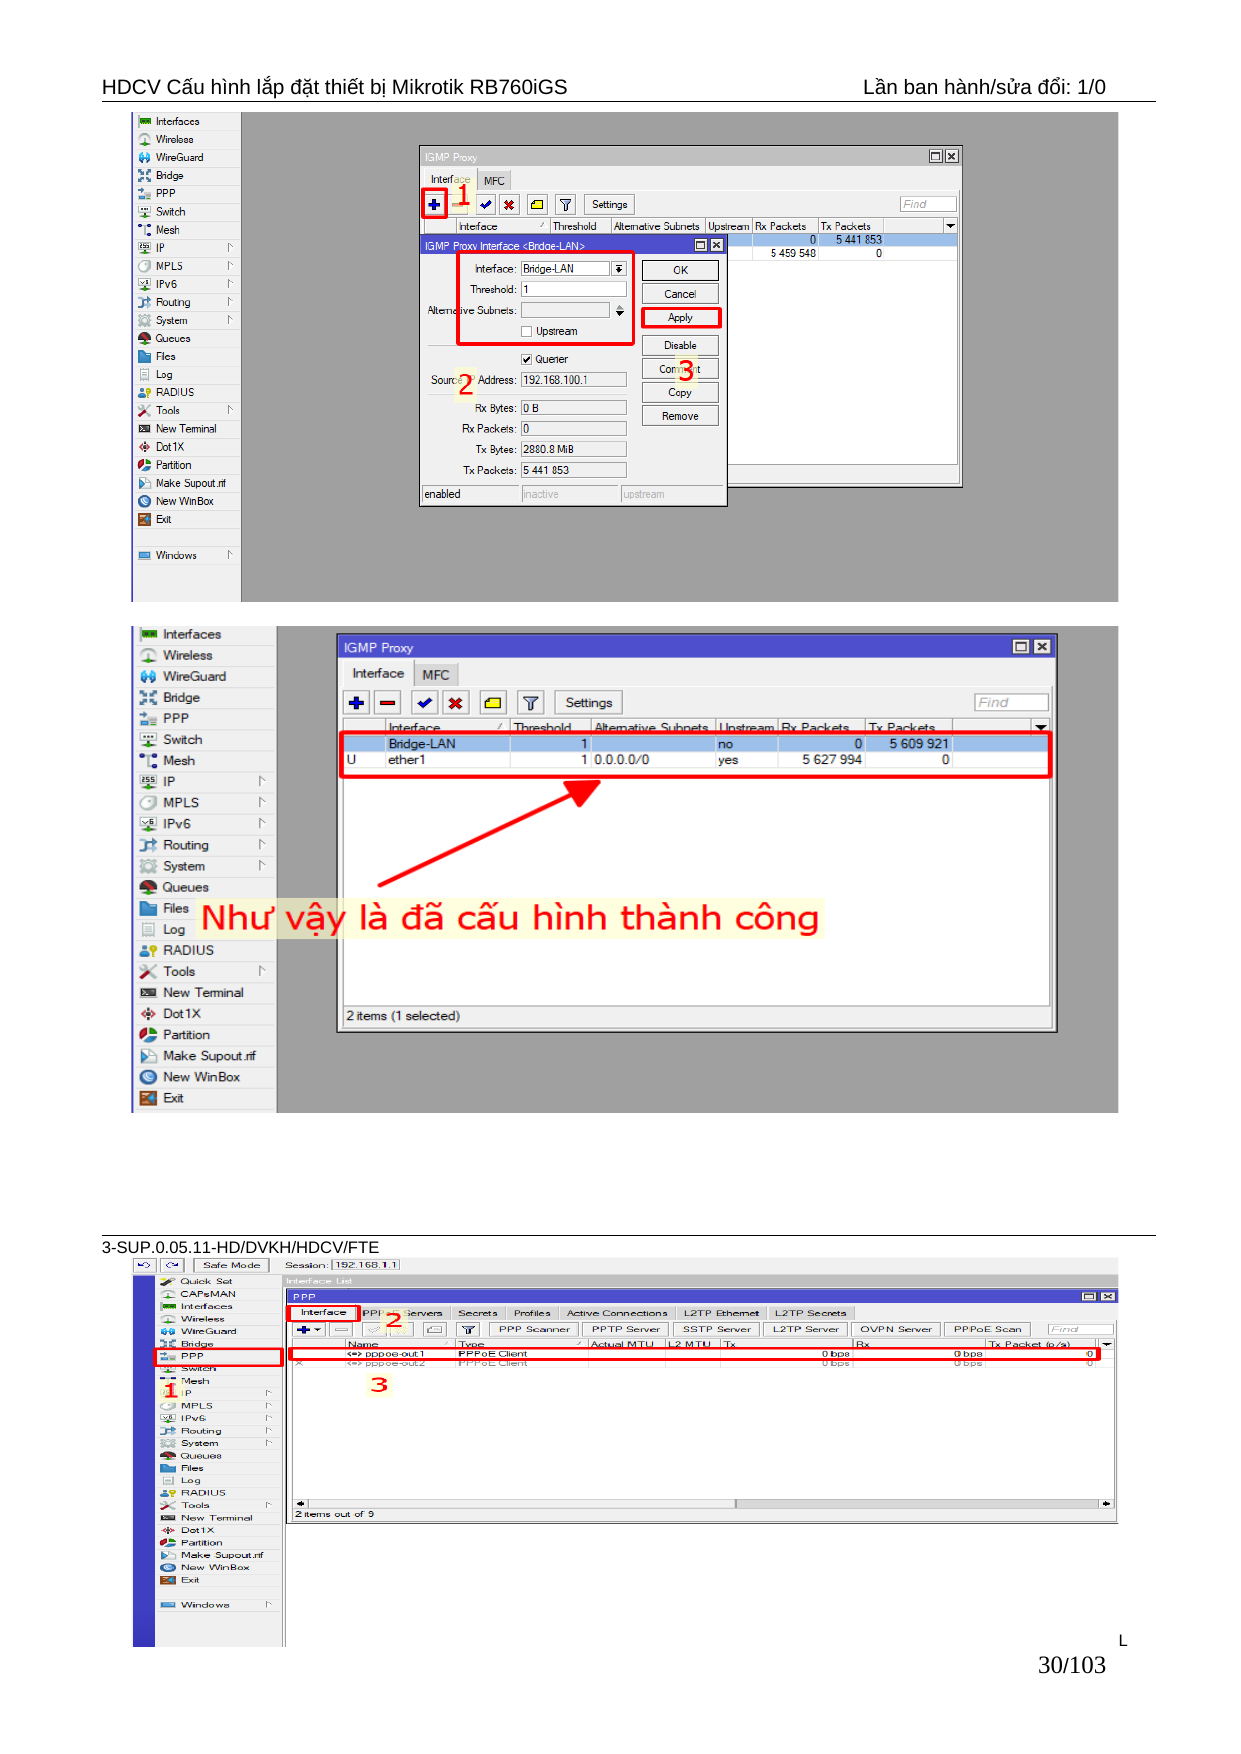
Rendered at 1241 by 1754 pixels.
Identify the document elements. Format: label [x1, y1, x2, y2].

picture [131, 1257, 1119, 1647]
picture [131, 626, 1119, 1113]
picture [131, 112, 1119, 602]
